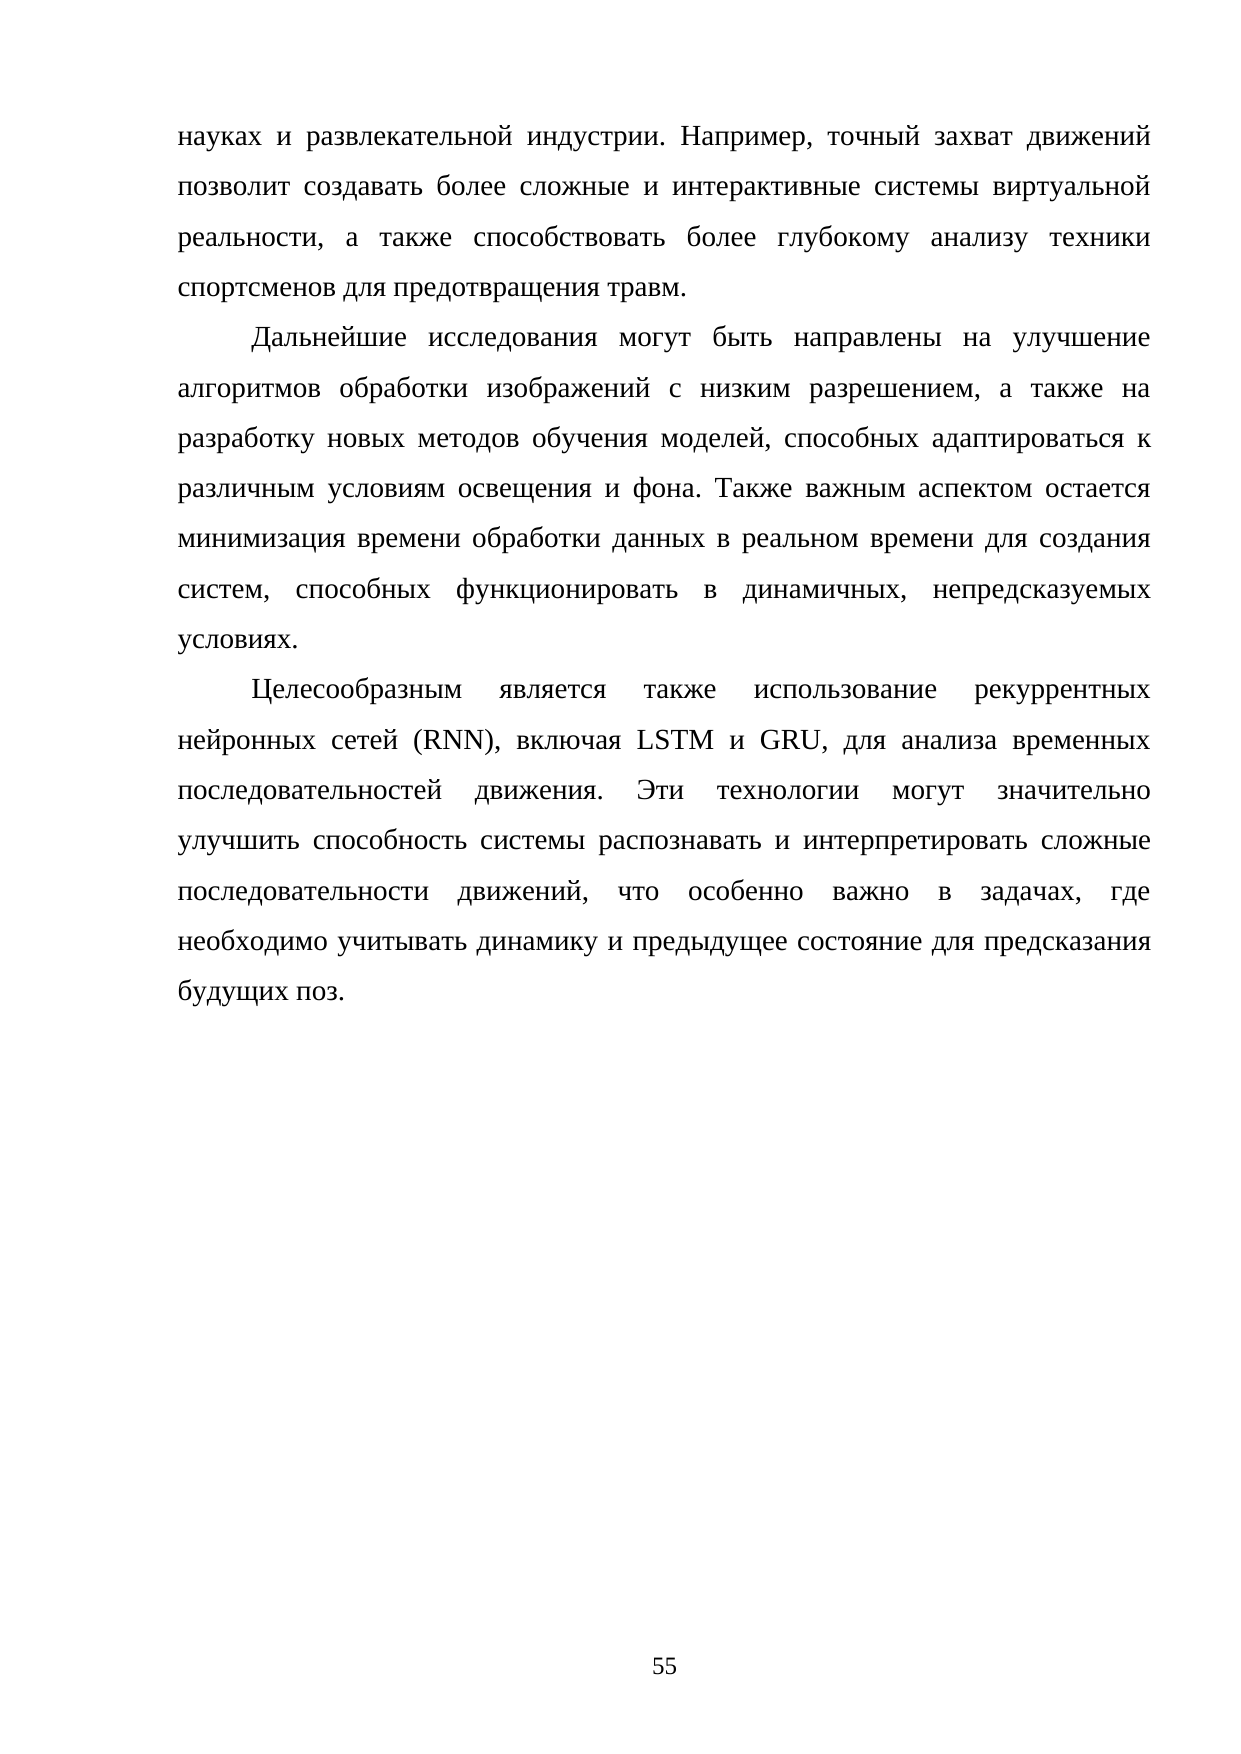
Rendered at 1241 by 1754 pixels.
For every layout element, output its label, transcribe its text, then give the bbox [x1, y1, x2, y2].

text Целесообразным является также использование рекуррентных нейронных сетей (RNN), включая LSTM и GRU, для анализа временных последовательностей движения. Эти технологии могут значительно улучшить способность системы распознавать и интерпретировать сложные последовательности движений, что особенно важно в задачах, где необходимо учитывать динамику и предыдущее состояние для предсказания будущих поз. [177, 672, 1152, 1007]
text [177, 118, 1152, 303]
text Дальнейшие исследования могут быть направлены на улучшение алгоритмов обработки изображений с низким разрешением, а также на разработку новых методов обучения моделей, способных адаптироваться к различным условиям освещения и фона. Также важным аспектом остается минимизация времени обработки данных в реальном времени для создания систем, способных функционировать в динамичных, непредсказуемых условиях. [177, 319, 1152, 655]
